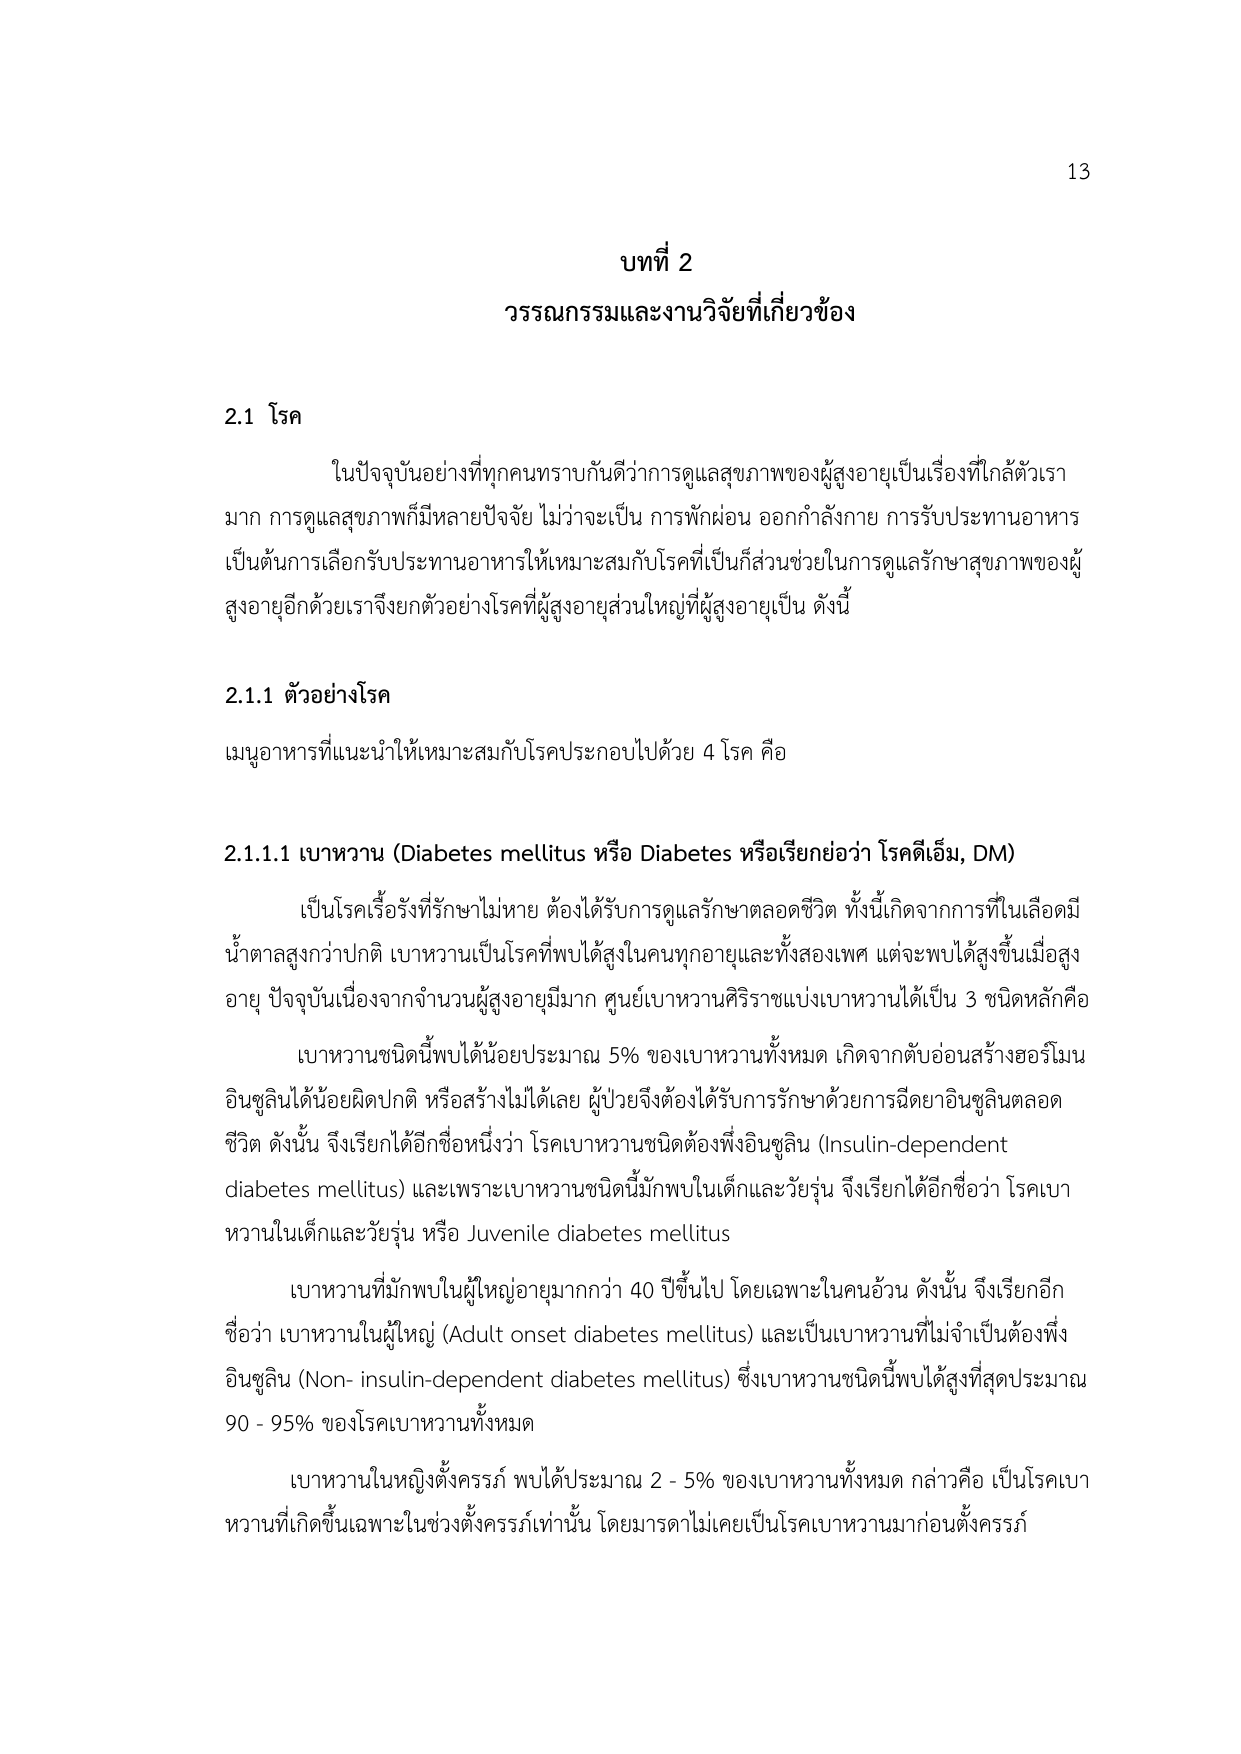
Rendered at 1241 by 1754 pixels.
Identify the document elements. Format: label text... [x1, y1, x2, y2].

subtitle ตัวอย่างโรค [225, 674, 1090, 718]
subtitle เบาหวาน (Diabetes mellitus หรือ Diabetes หรือเรียกย่อว่า โรคดีเอ็ม, DM) [224, 832, 1090, 877]
subtitle วรรณกรรมและงานวิจัยที่เกี่ยวข้อง [225, 239, 1090, 338]
text เบาหวานชนิดนี้พบได้น้อยประมาณ 5% ของเบาหวานทั้งหมด เกิดจากตับอ่อนสร้างฮอร์โมนอินซูลินได้น้อยผิดปกติ หรือสร้างไม่ได้เลย ผู้ป่วยจึงต้องได้รับการรักษาด้วยการฉีดยาอินซูลินตลอดชีวิต ดังนั้น จึงเรียกได้อีกชื่อหนึ่งว่า โรคเบาหวานชนิดต้องพึ่งอินซูลิน (Insulin-dependent diabetes mellitus) และเพราะเบาหวานชนิดนี้มักพบในเด็กและวัยรุ่น จึงเรียกได้อีกชื่อว่า โรคเบาหวานในเด็กและวัยรุ่น หรือ Juvenile diabetes mellitus [225, 1035, 1090, 1257]
subtitle โรค [224, 395, 1090, 440]
text เมนูอาหารที่แนะนำให้เหมาะสมกับโรคประกอบไปด้วย 4 โรค คือ [225, 731, 1090, 775]
text เป็นโรคเรื้อรังที่รักษาไม่หาย ต้องได้รับการดูแลรักษาตลอดชีวิต ทั้งนี้เกิดจากการที่ในเลือดมีน้ำตาลสูงกว่าปกติ เบาหวานเป็นโรคที่พบได้สูงในคนทุกอายุและทั้งสองเพศ แต่จะพบได้สูงขึ้นเมื่อสูงอายุ ปัจจุบันเนื่องจากจำนวนผู้สูงอายุมีมาก ศูนย์เบาหวานศิริราชแบ่งเบาหวานได้เป็น 3 ชนิดหลักคือ [225, 889, 1090, 1022]
text ในปัจจุบันอย่างที่ทุกคนทราบกันดีว่าการดูแลสุขภาพของผู้สูงอายุเป็นเรื่องที่ใกล้ตัวเรามาก การดูแลสุขภาพก็มีหลายปัจจัย ไม่ว่าจะเป็น การพักผ่อน ออกกำลังกาย การรับประทานอาหาร เป็นต้นการเลือกรับประทานอาหารให้เหมาะสมกับโรคที่เป็นก็ส่วนช่วยในการดูแลรักษาสุขภาพของผู้สูงอายุอีกด้วยเราจึงยกตัวอย่างโรคที่ผู้สูงอายุส่วนใหญ่ที่ผู้สูงอายุเป็น ดังนี้ [225, 452, 1090, 630]
text เบาหวานที่มักพบในผู้ใหญ่อายุมากกว่า 40 ปีขึ้นไป โดยเฉพาะในคนอ้วน ดังนั้น จึงเรียกอีกชื่อว่า เบาหวานในผู้ใหญ่ (Adult onset diabetes mellitus) และเป็นเบาหวานที่ไม่จำเป็นต้องพึ่งอินซูลิน (Non- insulin-dependent diabetes mellitus) ซึ่งเบาหวานชนิดนี้พบได้สูงที่สุดประมาณ 90 - 95% ของโรคเบาหวานทั้งหมด [225, 1269, 1090, 1447]
text เบาหวานในหญิงตั้งครรภ์ พบได้ประมาณ 2 - 5% ของเบาหวานทั้งหมด กล่าวคือ เป็นโรคเบาหวานที่เกิดขึ้นเฉพาะในช่วงตั้งครรภ์เท่านั้น โดยมารดาไม่เคยเป็นโรคเบาหวานมาก่อนตั้งครรภ์ [225, 1459, 1090, 1548]
